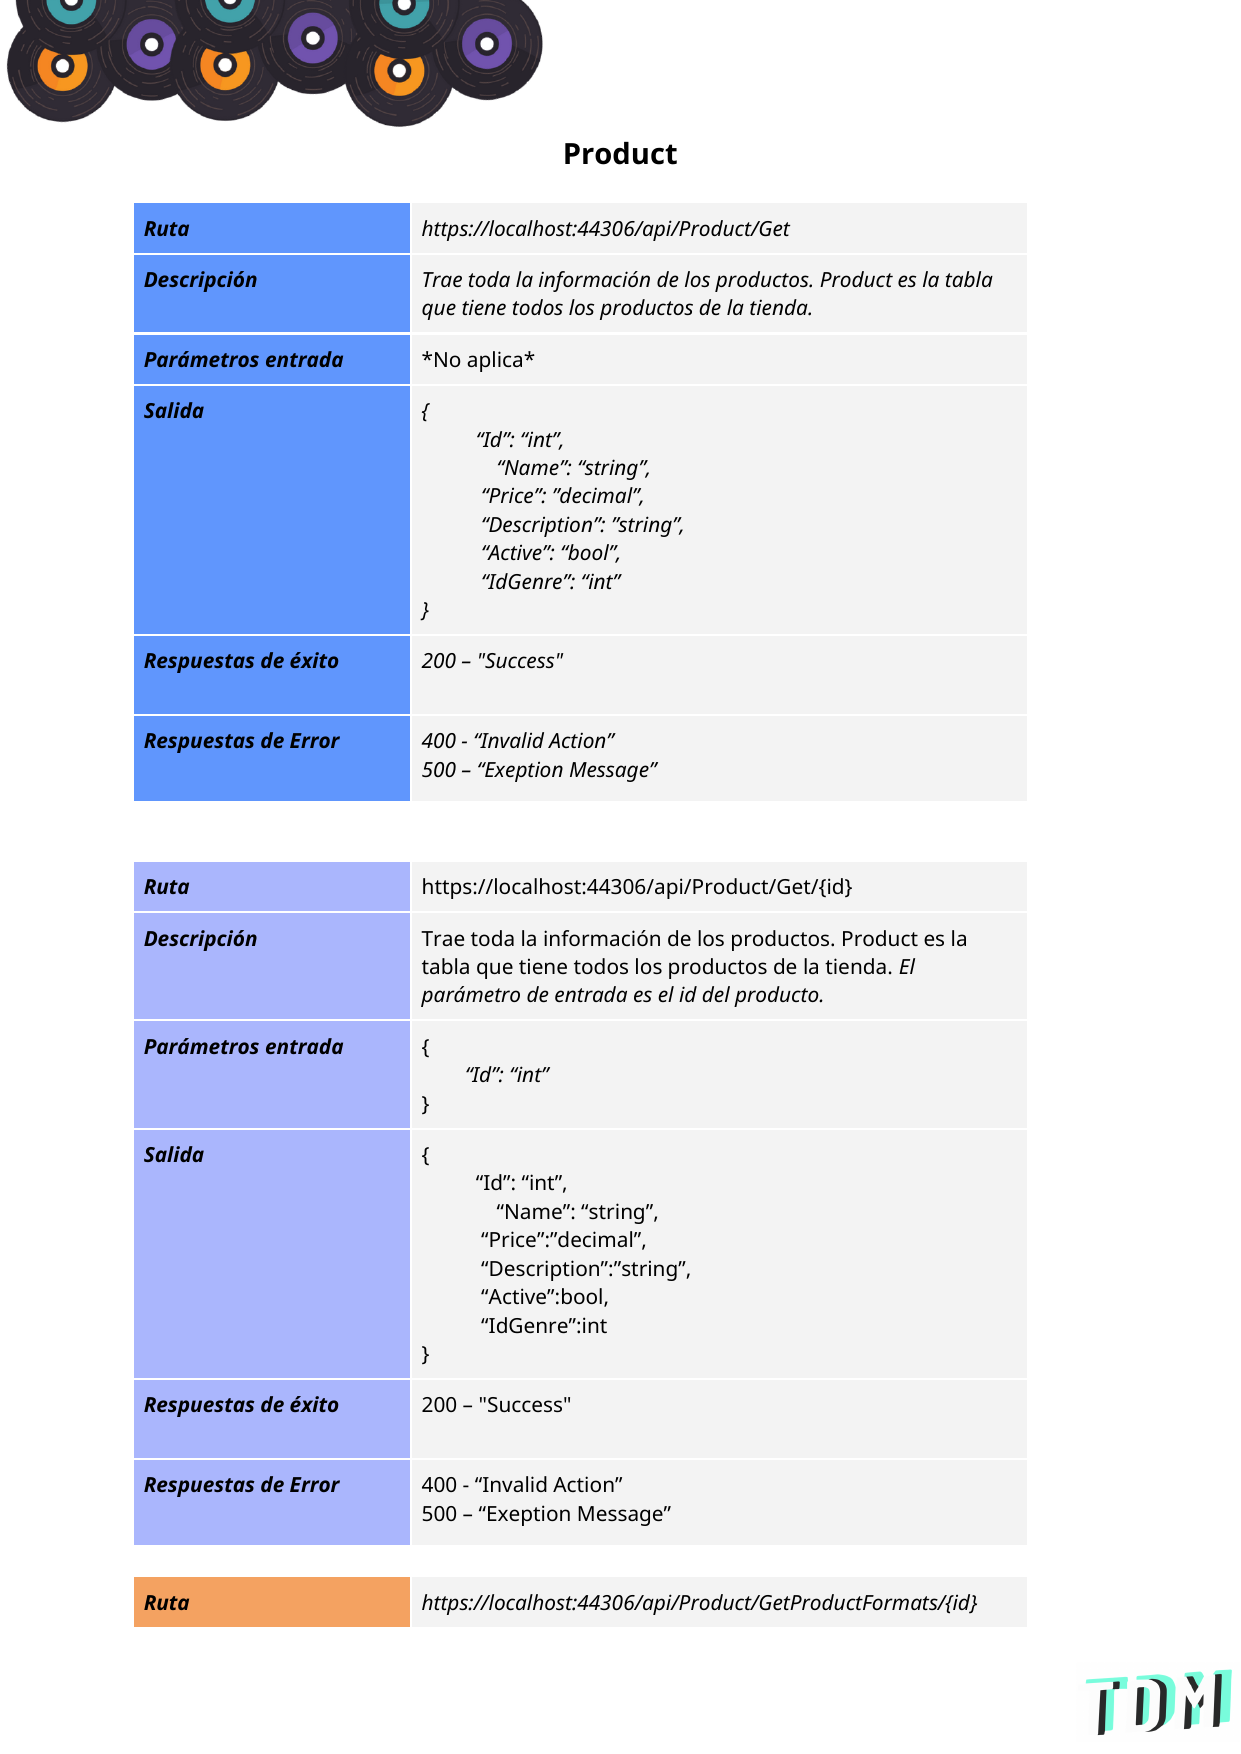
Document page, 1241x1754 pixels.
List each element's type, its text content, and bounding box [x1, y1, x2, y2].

text Product [133, 133, 1107, 173]
table_cell Respuestas de éxito [134, 636, 410, 714]
table_cell *No aplica* [412, 335, 1027, 384]
table_cell Salida [134, 1130, 410, 1378]
table_cell Respuestas de Error [134, 716, 410, 801]
table_cell Trae toda la información de los productos. Product es la tabla que tiene todos los productos de la tienda. [412, 255, 1027, 332]
table_cell Descripción [134, 913, 410, 1019]
table_cell 400 - “Invalid Action” 500 – “Exeption Message” [412, 716, 1027, 801]
table_header Ruta [134, 862, 410, 911]
picture [0, 0, 547, 130]
table_header https://localhost:44306/api/Product/Get/{id} [412, 862, 1027, 911]
table_header https://localhost:44306/api/Product/GetProductFormats/{id} [412, 1577, 1027, 1627]
picture [1076, 1662, 1241, 1742]
table_header https://localhost:44306/api/Product/Get [412, 203, 1027, 253]
table_cell Parámetros entrada [134, 335, 410, 384]
table_cell 400 - “Invalid Action” 500 – “Exeption Message” [412, 1460, 1027, 1545]
table_cell Respuestas de Error [134, 1460, 410, 1545]
table_header Ruta [134, 1577, 410, 1627]
table_cell { “Id”: “int”, “Name”: “string”, “Price”:”decimal”, “Description”:”string”, “Active”:bool, “IdGenre”:int } [412, 1130, 1027, 1378]
table_cell Descripción [134, 255, 410, 332]
table_cell 200 – "Success" [412, 1380, 1027, 1458]
table_cell Parámetros entrada [134, 1021, 410, 1128]
table_cell { “Id”: “int” } [412, 1021, 1027, 1128]
table_cell 200 – "Success" [412, 636, 1027, 714]
table_cell Respuestas de éxito [134, 1380, 410, 1458]
table_cell Trae toda la información de los productos. Product es la tabla que tiene todos los productos de la tienda. El parámetro de entrada es el id del producto. [412, 913, 1027, 1019]
table_cell { “Id”: “int”, “Name”: “string”, “Price”: ”decimal”, “Description”: ”string”, “Active”: “bool”, “IdGenre”: “int” } [412, 386, 1027, 634]
table_cell Salida [134, 386, 410, 634]
table_header Ruta [134, 203, 410, 253]
